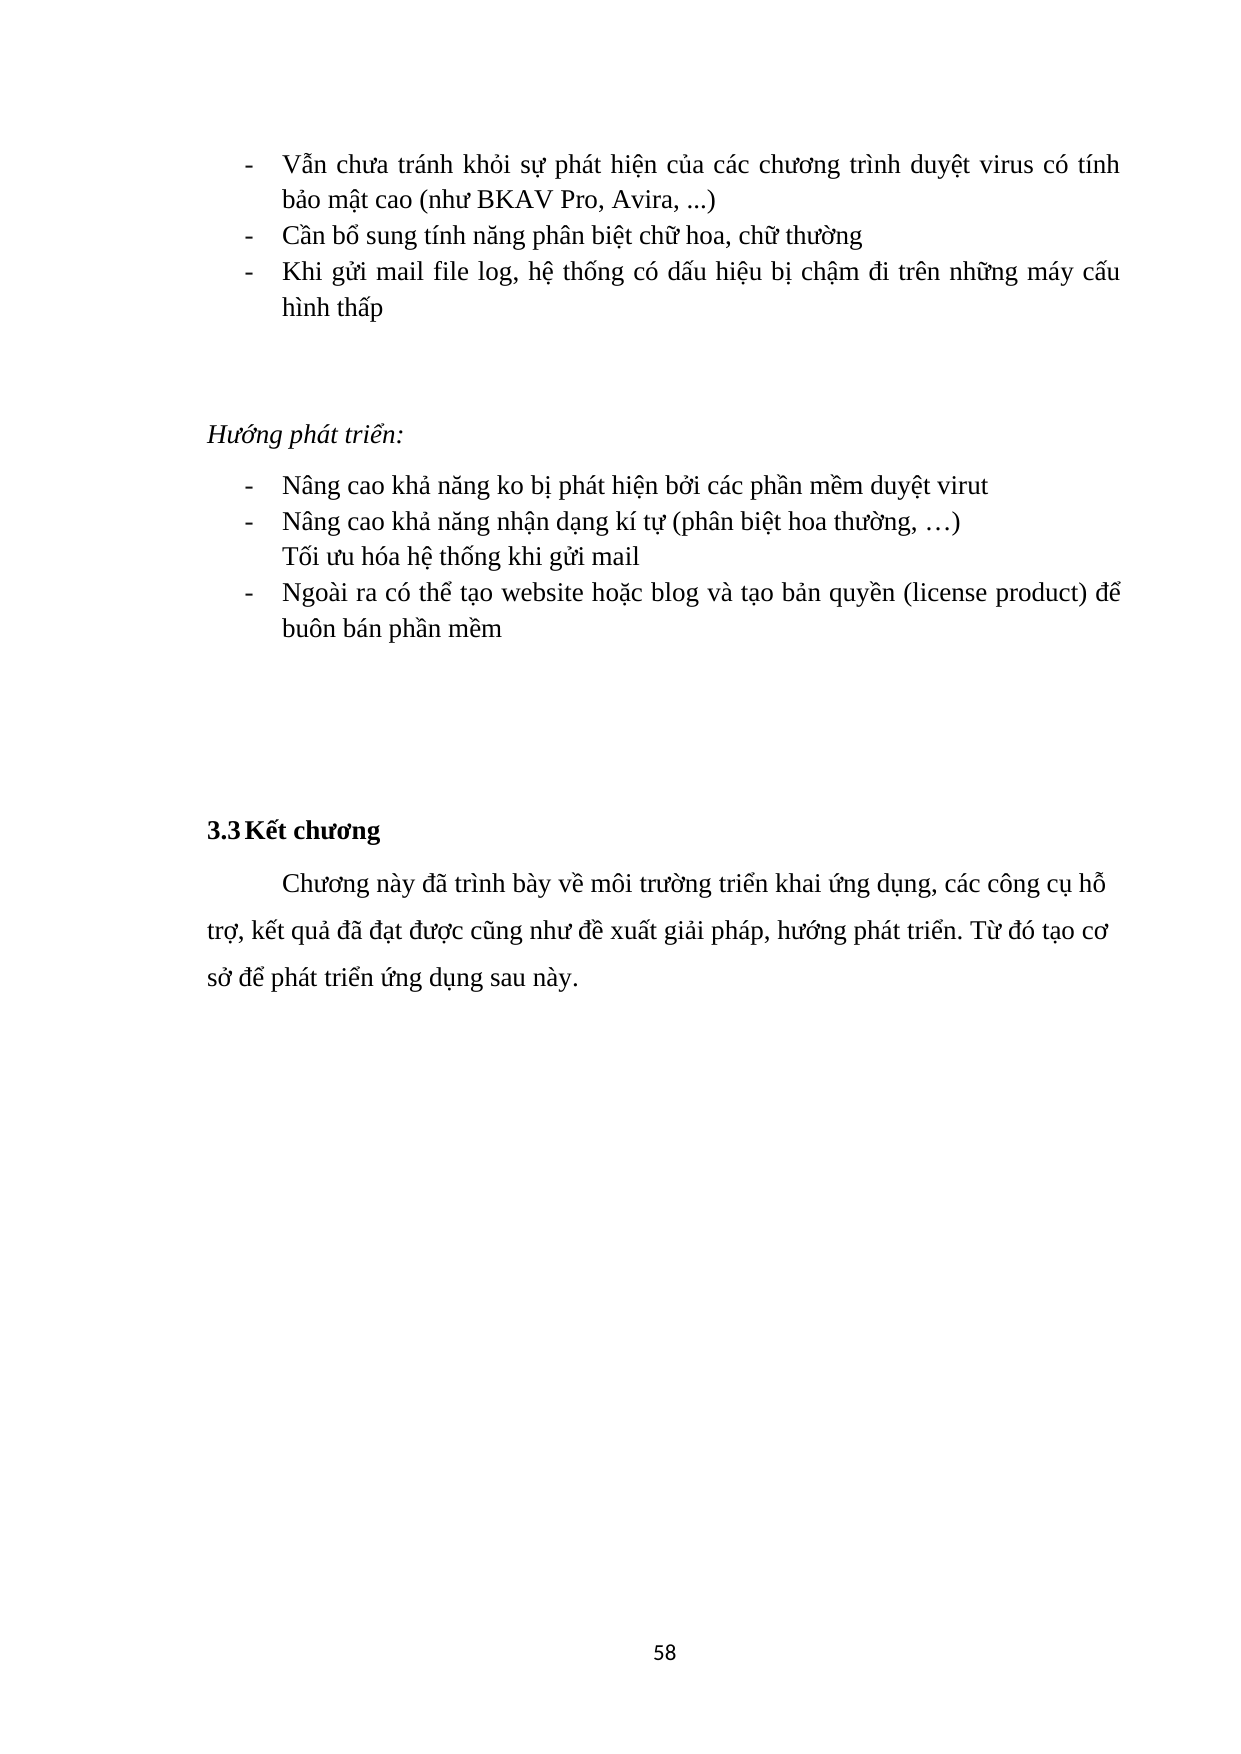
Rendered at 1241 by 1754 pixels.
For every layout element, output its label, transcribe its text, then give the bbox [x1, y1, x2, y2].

list Vẫn chưa tránh khỏi sự phát hiện của các chương trình duyệt virus có tính bảo mật cao (như BKAV Pro, Avira, ...) [244, 148, 1122, 214]
list Khi gửi mail file log, hệ thống có dấu hiệu bị chậm đi trên những máy cấu hình thấp [244, 255, 1122, 322]
text Hướng phát triển: [207, 419, 1122, 450]
subtitle Kết chương [207, 814, 1122, 846]
list Ngoài ra có thể tạo website hoặc blog và tạo bản quyền (license product) để buôn bán phần mềm [244, 576, 1122, 643]
text Chương này đã trình bày về môi trường triển khai ứng dụng, các công cụ hỗ trợ, kết quả đã đạt được cũng như đề xuất giải pháp, hướng phát triển. Từ đó tạo cơ sở để phát triển ứng dụng sau này. [207, 867, 1122, 992]
list Nâng cao khả năng ko bị phát hiện bởi các phần mềm duyệt virut [244, 469, 1122, 500]
list Nâng cao khả năng nhận dạng kí tự (phân biệt hoa thường, …) [244, 504, 1122, 536]
list Tối ưu hóa hệ thống khi gửi mail [282, 540, 1122, 571]
list Cần bổ sung tính năng phân biệt chữ hoa, chữ thường [244, 219, 1122, 250]
